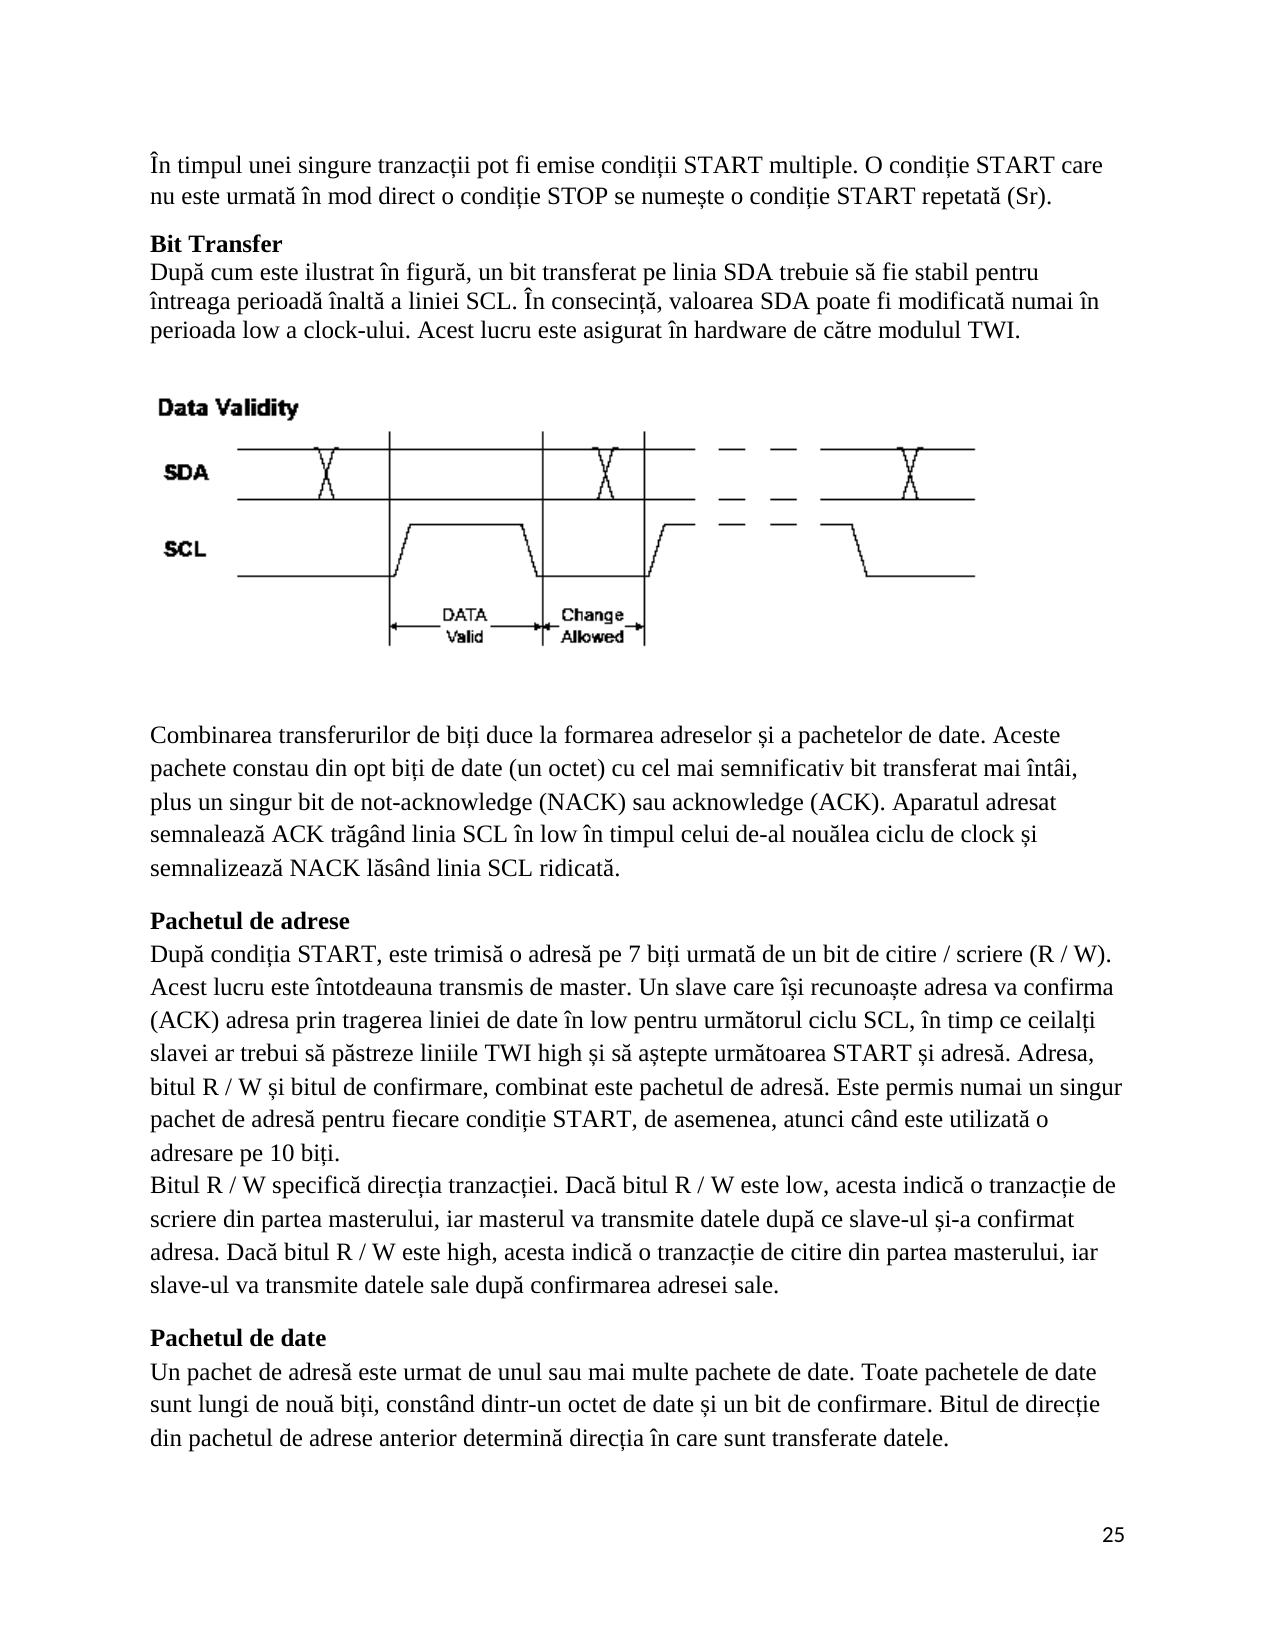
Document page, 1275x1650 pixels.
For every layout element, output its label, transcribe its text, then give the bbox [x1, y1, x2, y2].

text În timpul unei singure tranzacții pot fi emise condiții START multiple. O condiție START care nu este urmată în mod direct o condiție STOP se numește o condiție START repetată (Sr). [150, 150, 1125, 210]
text Bit Transfer După cum este ilustrat în figură, un bit transferat pe linia SDA trebuie să fie stabil pentru întreaga perioadă înaltă a liniei SCL. În consecință, valoarea SDA poate fi modificată numai în perioada low a clock-ului. Acest lucru este asigurat în hardware de către modulul TWI. [150, 229, 1125, 344]
text Pachetul de adrese După condiția START, este trimisă o adresă pe 7 biți urmată de un bit de citire / scriere (R / W). Acest lucru este întotdeauna transmis de master. Un slave care își recunoaște adresa va confirma (ACK) adresa prin tragerea liniei de date în low pentru următorul ciclu SCL, în timp ce ceilalți slavei ar trebui să păstreze liniile TWI high și să aștepte următoarea START și adresă. Adresa, bitul R / W și bitul de confirmare, combinat este pachetul de adresă. Este permis numai un singur pachet de adresă pentru fiecare condiție START, de asemenea, atunci când este utilizată o adresare pe 10 biți. Bitul R / W specifică direcția tranzacției. Dacă bitul R / W este low, acesta indică o tranzacție de scriere din partea masterului, iar masterul va transmite datele după ce slave-ul și-a confirmat adresa. Dacă bitul R / W este high, acesta indică o tranzacție de citire din partea masterului, iar slave-ul va transmite datele sale după confirmarea adresei sale. [150, 906, 1125, 1298]
text Pachetul de date Un pachet de adresă este urmat de unul sau mai multe pachete de date. Toate pachetele de date sunt lungi de nouă biți, constând dintr-un octet de date și un bit de confirmare. Bitul de direcție din pachetul de adrese anterior determină direcția în care sunt transferate datele. [150, 1323, 1125, 1451]
text Combinarea transferurilor de biți duce la formarea adreselor și a pachetelor de date. Aceste pachete constau din opt biți de date (un octet) cu cel mai semnificativ bit transferat mai întâi, plus un singur bit de not-acknowledge (NACK) sau acknowledge (ACK). Aparatul adresat semnalează ACK trăgând linia SCL în low în timpul celui de-al nouălea ciclu de clock și semnalizează NACK lăsând linia SCL ridicată. [150, 721, 1125, 881]
